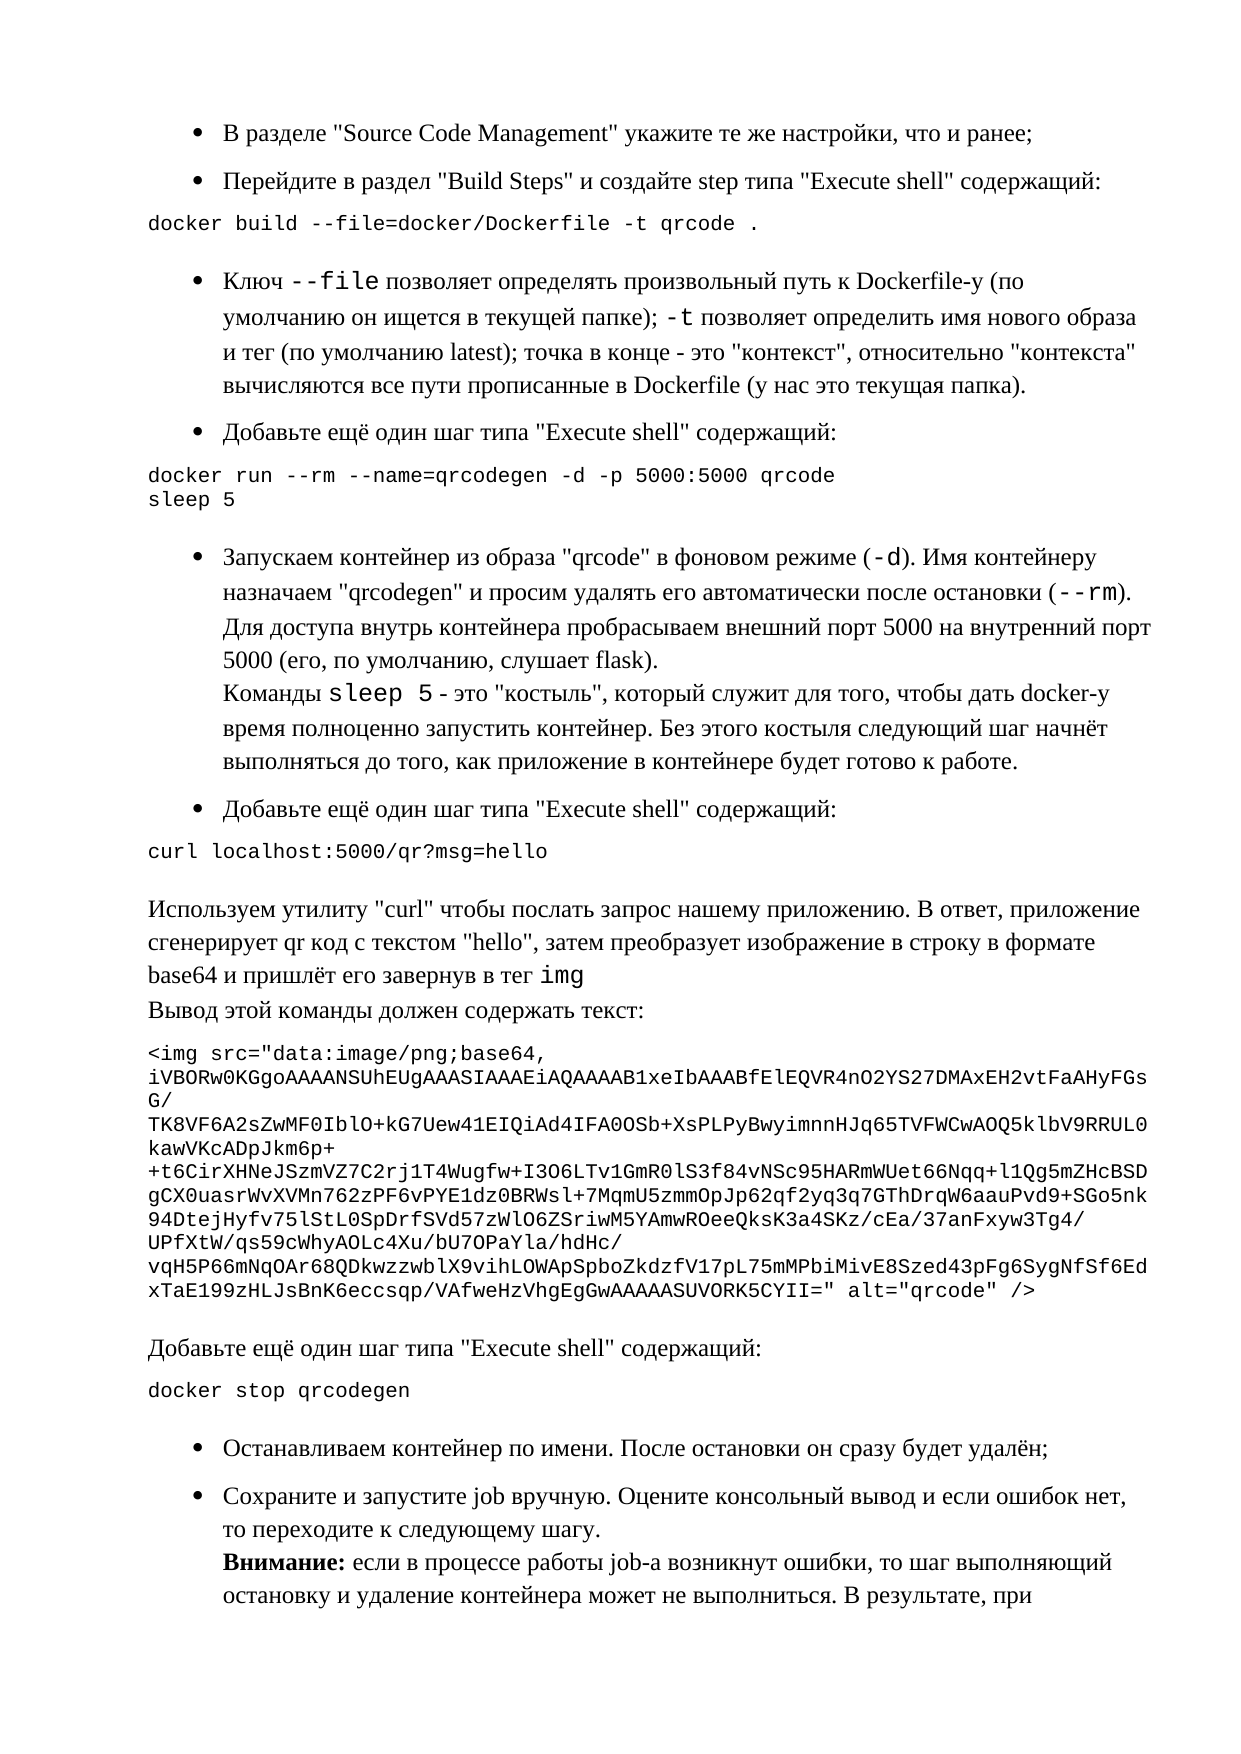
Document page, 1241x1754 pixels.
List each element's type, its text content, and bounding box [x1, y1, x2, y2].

list Ключ --file позволяет определять произвольный путь к Dockerfile-у (по умолчанию он ищется в текущей папке); -t позволяет определить имя нового образа и тег (по умолчанию latest); точка в конце - это "контекст", относительно "контекста" вычисляются все пути прописанные в Dockerfile (у нас это текущая папка). [193, 266, 1152, 398]
text docker stop qrcodegen [148, 1380, 1152, 1404]
text Добавьте ещё один шаг типа "Execute shell" содержащий: [148, 1333, 1152, 1361]
text sleep 5 [148, 488, 1152, 512]
list В разделе "Source Code Management" укажите те же настройки, что и ранее; [193, 118, 1152, 147]
list Запускаем контейнер из образа "qrcode" в фоновом режиме (-d). Имя контейнеру назначаем "qrcodegen" и просим удалять его автоматически после остановки (--rm). Для доступа внутрь контейнера пробрасываем внешний порт 5000 на внутренний порт 5000 (его, по умолчанию, слушает flask). Команды sleep 5 - это "костыль", который служит для того, чтобы дать docker-у время полноценно запустить контейнер. Без этого костыля следующий шаг начнёт выполняться до того, как приложение в контейнере будет готово к работе. [193, 542, 1152, 775]
text Используем утилиту "curl" чтобы послать запрос нашему приложению. В ответ, приложение сгенерирует qr код с текстом "hello", затем преобразует изображение в строку в формате base64 и пришлёт его завернув в тег img Вывод этой команды должен содержать текст: [148, 894, 1152, 1024]
text curl localhost:5000/qr?msg=hello [148, 841, 1152, 865]
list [193, 1481, 1152, 1609]
text <img src="data:image/png;base64, iVBORw0KGgoAAAANSUhEUgAAASIAAAEiAQAAAAB1xeIbAAABfElEQVR4nO2YS27DMAxEH2vtFaAHyFGsG/TK8VF6A2sZwMF0IblO+kG7Uew41EIQiAd4IFA0OSb+XsPLPyBwyimnnHJq65TVFWCwAOQ5klbV9RRUL0kawVKcADpJkm6p++t6CirXHNeJSzmVZ7C2rj1T4Wugfw+I3O6LTv1GmR0lS3f84vNSc95HARmWUet66Nqq+l1Qg5mZHcBSDgCX0uasrWvXVMn762zPF6vPYE1dz0BRWsl+7MqmU5zmmOpJp62qf2yq3q7GThDrqW6aauPvd9+SGo5nk94DtejHyfv75lStL0SpDrfSVd57zWlO6ZSriwM5YAmwROeeQksK3a4SKz/cEa/37anFxyw3Tg4/UPfXtW/qs59cWhyAOLc4Xu/bU7OPaYla/hdHc/vqH5P66mNqOAr68QDkwzzwblX9vihLOWApSpboZkdzfV17pL75mMPbiMivE8Szed43pFg6SygNfSf6EdxTaE199zHLJsBnK6eccsqp/VAfweHzVhgEgGwAAAAASUVORK5CYII=" alt="qrcode" /> [148, 1043, 1152, 1303]
list Перейдите в раздел "Build Steps" и создайте step типа "Execute shell" содержащий: [193, 166, 1152, 194]
text docker build --file=docker/Dockerfile -t qrcode . [148, 213, 1152, 237]
list Добавьте ещё один шаг типа "Execute shell" содержащий: [193, 417, 1152, 446]
list Останавливаем контейнер по имени. После остановки он сразу будет удалён; [193, 1433, 1152, 1462]
list Добавьте ещё один шаг типа "Execute shell" содержащий: [193, 794, 1152, 822]
text docker run --rm --name=qrcodegen -d -p 5000:5000 qrcode [148, 465, 1152, 488]
